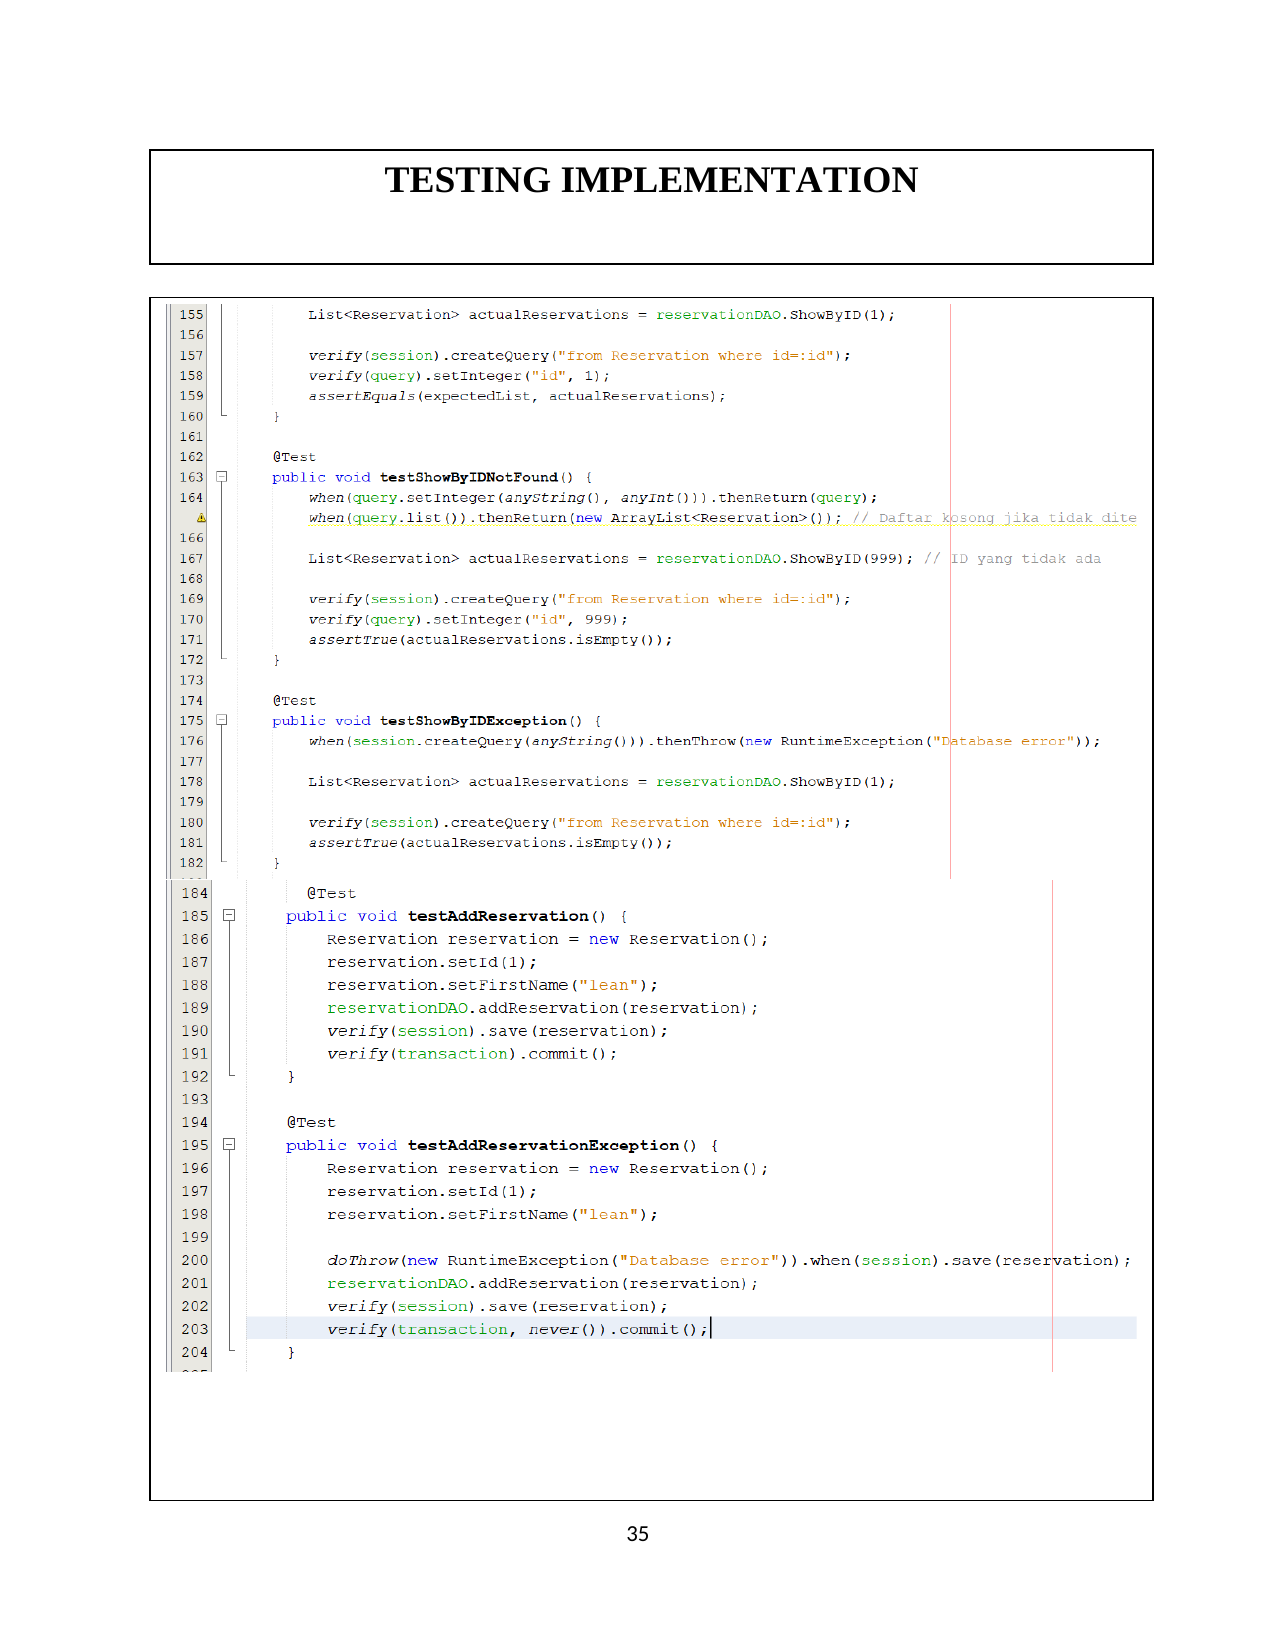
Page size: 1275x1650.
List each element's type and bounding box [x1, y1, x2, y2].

picture [165, 304, 1137, 879]
picture [165, 880, 1137, 1372]
